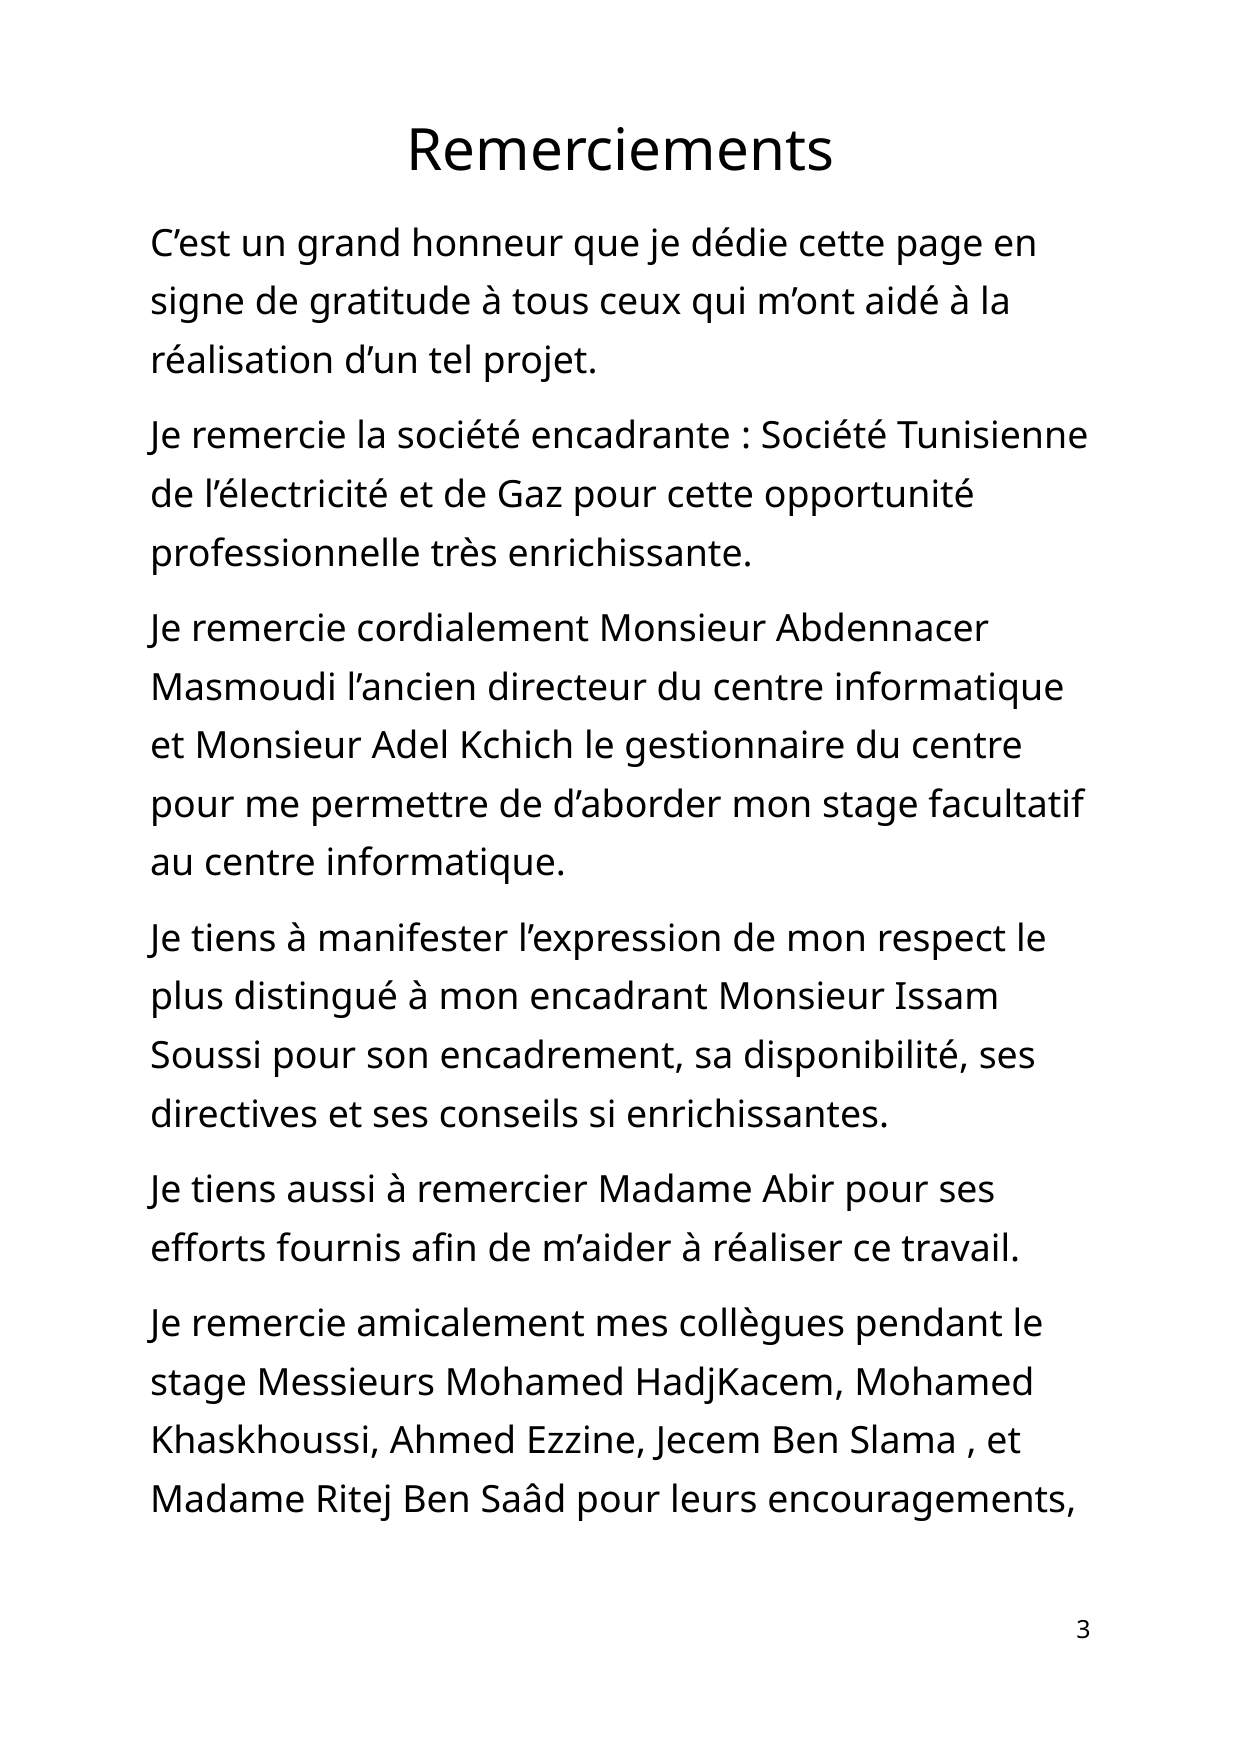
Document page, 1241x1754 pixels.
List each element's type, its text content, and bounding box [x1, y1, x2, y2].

text Je tiens aussi à remercier Madame Abir pour ses efforts fournis afin de m’aider à réaliser ce travail. [150, 1162, 1090, 1272]
text Je remercie la société encadrante : Société Tunisienne de l’électricité et de Gaz pour cette opportunité professionnelle très enrichissante. [150, 408, 1090, 577]
text Remerciements [150, 108, 1090, 187]
text Je tiens à manifester l’expression de mon respect le plus distingué à mon encadrant Monsieur Issam Soussi pour son encadrement, sa disponibilité, ses directives et ses conseils si enrichissantes. [150, 911, 1090, 1138]
text Je remercie cordialement Monsieur Abdennacer Masmoudi l’ancien directeur du centre informatique et Monsieur Adel Kchich le gestionnaire du centre pour me permettre de d’aborder mon stage facultatif au centre informatique. [150, 601, 1090, 887]
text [150, 1296, 1090, 1523]
text C’est un grand honneur que je dédie cette page en signe de gratitude à tous ceux qui m’ont aidé à la réalisation d’un tel projet. [150, 216, 1090, 384]
